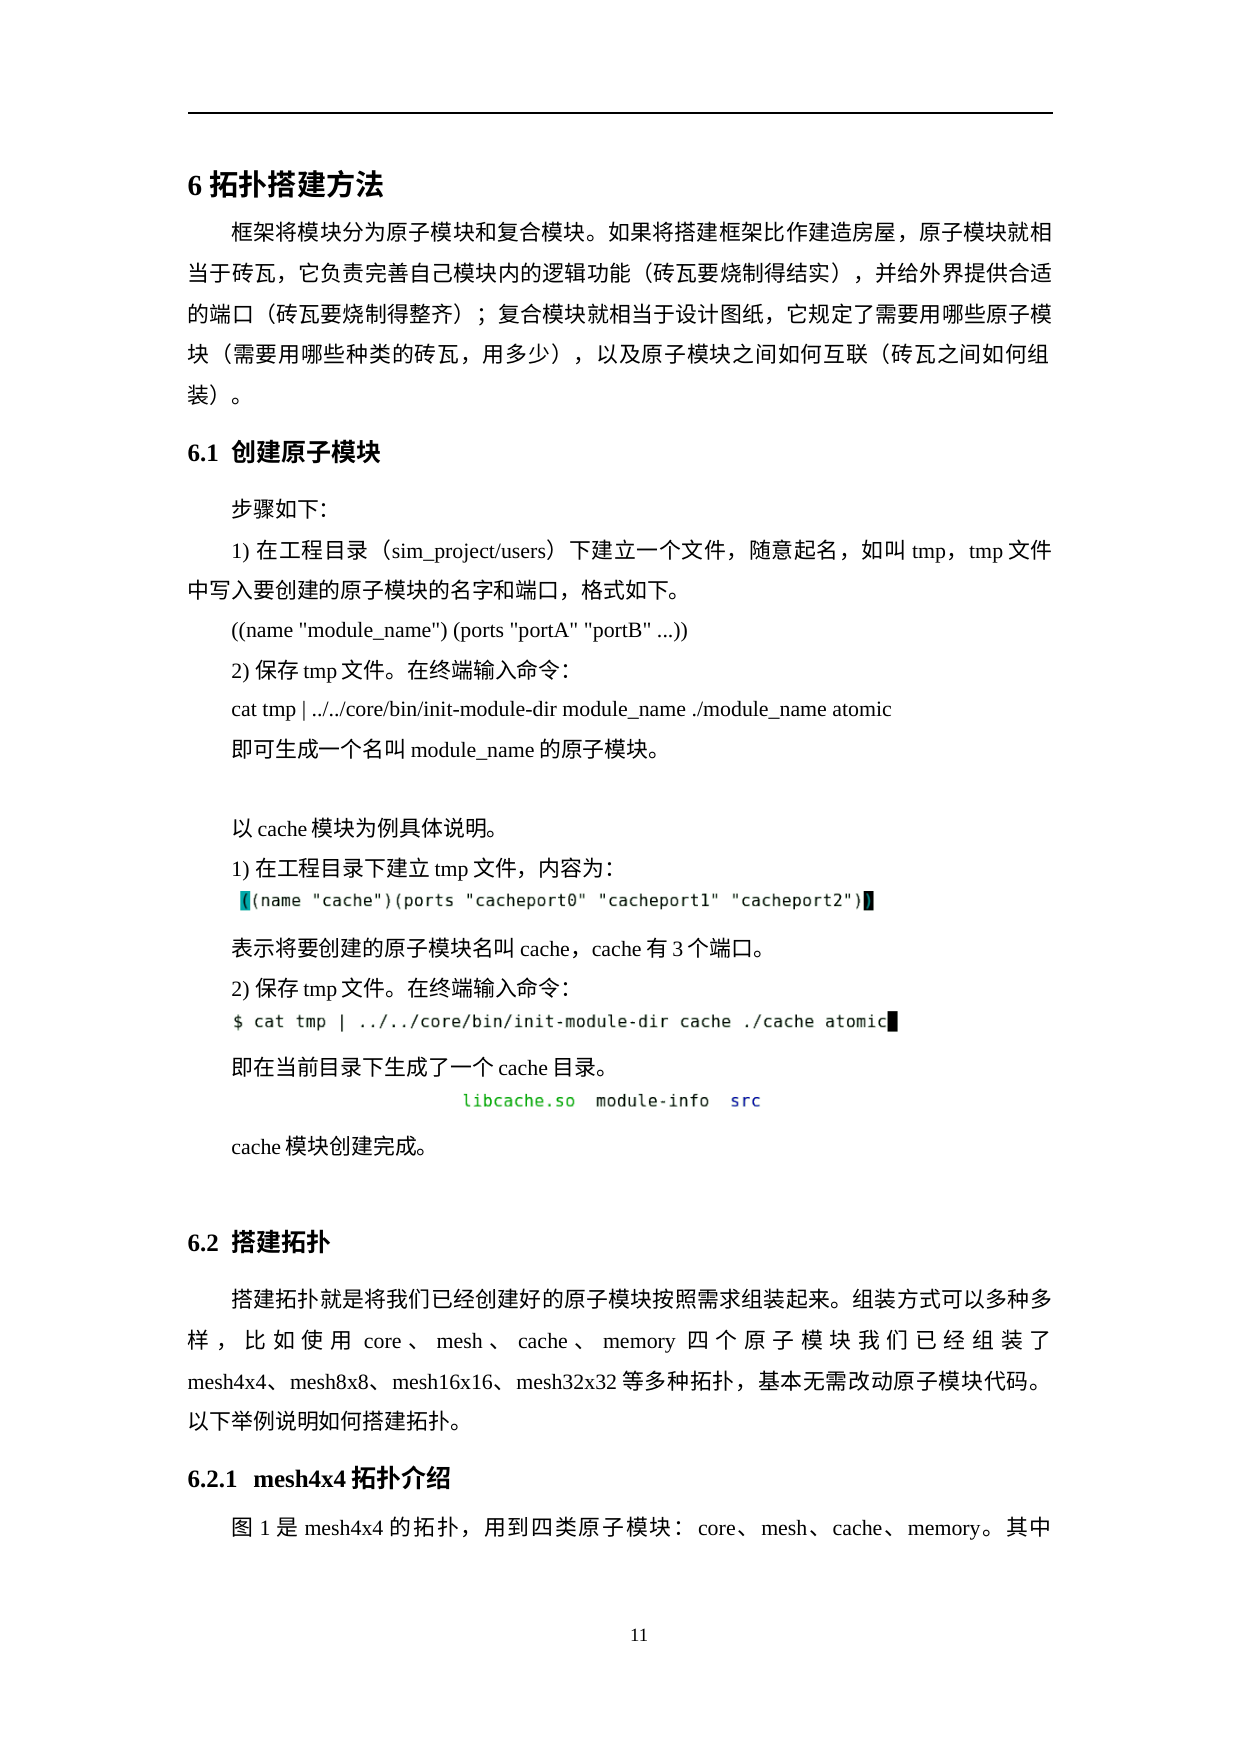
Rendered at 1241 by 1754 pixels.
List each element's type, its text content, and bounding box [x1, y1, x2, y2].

text 以cache模块为例具体说明。 [187, 811, 1053, 843]
text 表示将要创建的原子模块名叫cache，cache有3个端口。 [187, 930, 1053, 963]
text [187, 1509, 1053, 1542]
text cat tmp | ../../core/bin/init-module-dir module_name ./module_name atomic [187, 693, 1053, 725]
picture [231, 891, 887, 916]
text cache模块创建完成。 [187, 1129, 1053, 1161]
text 即可生成一个名叫module_name的原子模块。 [187, 731, 1053, 764]
text 1) 在工程目录（sim_project/users）下建立一个文件，随意起名，如叫tmp，tmp文件中写入要创建的原子模块的名字和端口，格式如下。 [187, 532, 1053, 606]
text 2) 保存tmp文件。在终端输入命令： [187, 652, 1053, 685]
picture [463, 1090, 821, 1111]
text 搭建拓扑就是将我们已经创建好的原子模块按照需求组装起来。组装方式可以多种多样，比如使用core、mesh、cache、memory四个原子模块我们已经组装了mesh4x4、mesh8x8、mesh16x16、mesh32x32等多种拓扑，基本无需改动原子模块代码。以下举例说明如何搭建拓扑。 [187, 1282, 1053, 1436]
text 1) 在工程目录下建立tmp文件，内容为： [187, 851, 1053, 883]
picture [231, 1011, 904, 1034]
text ((name "module_name") (ports "portA" "portB" ...)) [187, 613, 1053, 646]
subtitle mesh4x4拓扑介绍 [187, 1444, 1053, 1509]
subtitle 拓扑搭建方法 [187, 150, 1053, 215]
text 框架将模块分为原子模块和复合模块。如果将搭建框架比作建造房屋，原子模块就相当于砖瓦，它负责完善自己模块内的逻辑功能（砖瓦要烧制得结实），并给外界提供合适的端口（砖瓦要烧制得整齐）；复合模块就相当于设计图纸，它规定了需要用哪些原子模块（需要用哪些种类的砖瓦，用多少），以及原子模块之间如何互联（砖瓦之间如何组装）。 [187, 215, 1053, 410]
text 即在当前目录下生成了一个cache目录。 [187, 1050, 1053, 1082]
text 步骤如下： [187, 492, 1053, 524]
subtitle 搭建拓扑 [187, 1208, 1053, 1273]
subtitle 创建原子模块 [187, 418, 1053, 483]
text 2) 保存tmp文件。在终端输入命令： [187, 971, 1053, 1003]
